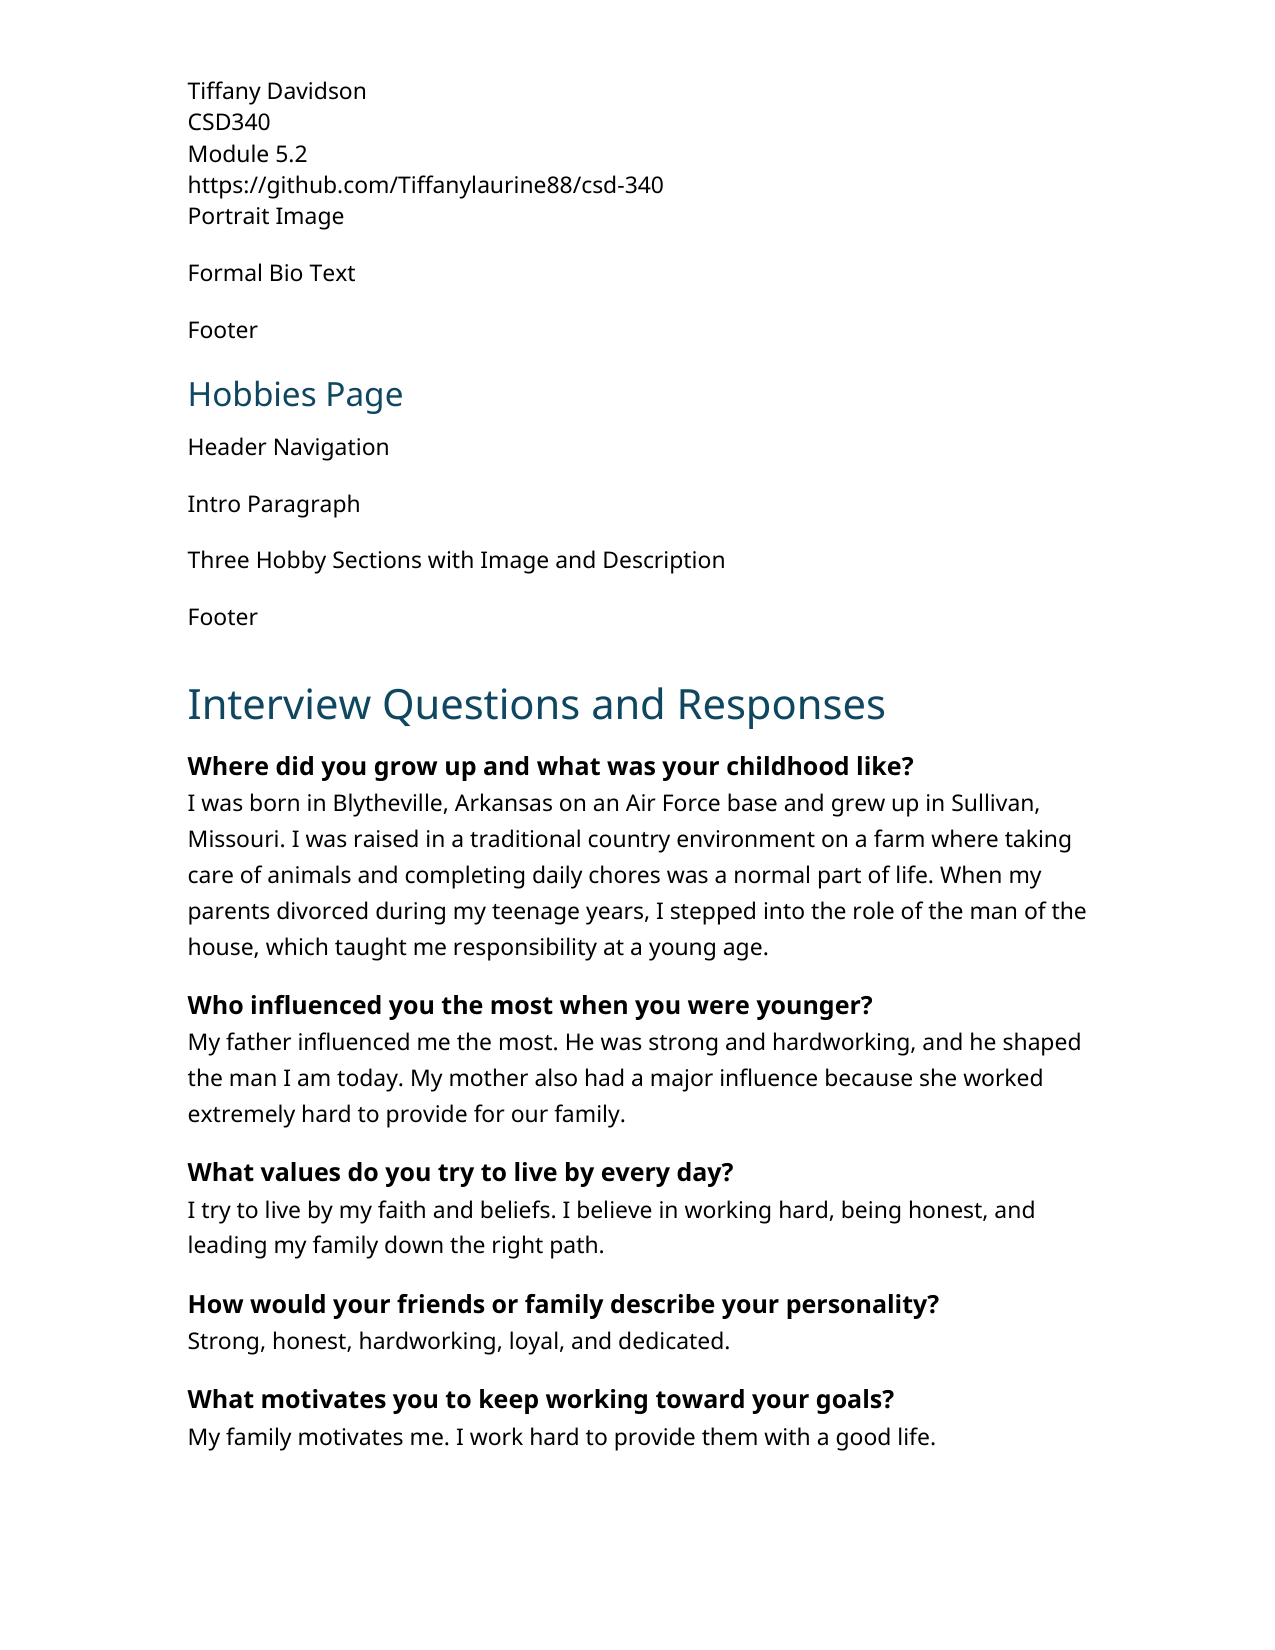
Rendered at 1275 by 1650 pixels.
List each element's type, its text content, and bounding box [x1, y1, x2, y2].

text Who influenced you the most when you were younger? My father influenced me the most. He was strong and hardworking, and he shaped the man I am today. My mother also had a major influence because she worked extremely hard to provide for our family. [187, 987, 1087, 1129]
text Footer [187, 313, 1087, 345]
text Intro Paragraph [187, 488, 1087, 519]
text What values do you try to live by every day? I try to live by my faith and beliefs. I believe in working hard, being honest, and leading my family down the right path. [187, 1155, 1087, 1261]
text Three Hobby Sections with Image and Description [187, 544, 1087, 576]
text How would your friends or family describe your personality? Strong, honest, hardworking, loyal, and dedicated. [187, 1286, 1087, 1356]
text Formal Bio Text [187, 257, 1087, 288]
subtitle Hobbies Page [187, 370, 1087, 416]
text Header Navigation [187, 431, 1087, 462]
subtitle Interview Questions and Responses [187, 674, 1087, 731]
text What motivates you to keep working toward your goals? My family motivates me. I work hard to provide them with a good life. [187, 1382, 1087, 1452]
text Where did you grow up and what was your childhood like? I was born in Blytheville, Arkansas on an Air Force base and grew up in Sullivan, Missouri. I was raised in a traditional country environment on a farm where taking care of animals and completing daily chores was a normal part of life. When my parents divorced during my teenage years, I stepped into the role of the man of the house, which taught me responsibility at a young age. [187, 748, 1087, 962]
text Portrait Image [187, 200, 1087, 231]
text Footer [187, 601, 1087, 632]
